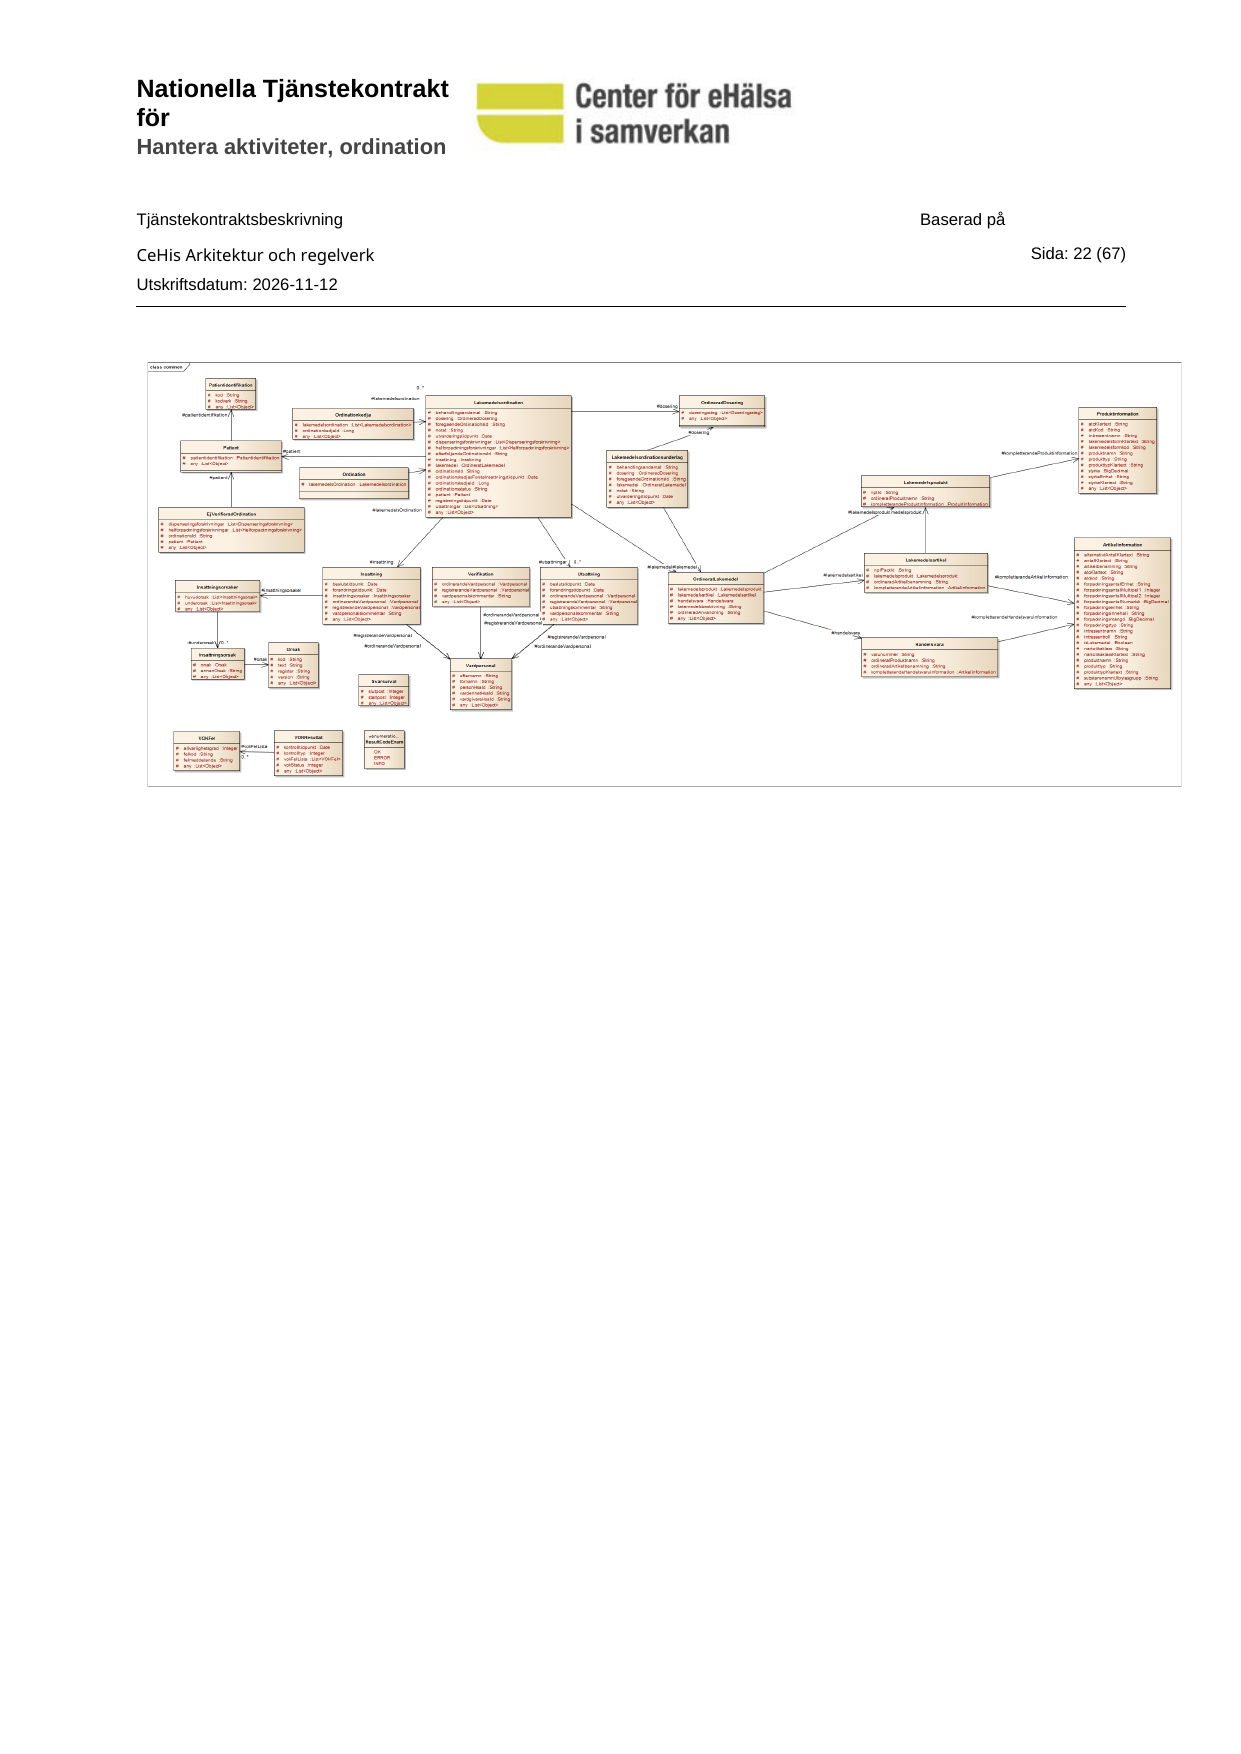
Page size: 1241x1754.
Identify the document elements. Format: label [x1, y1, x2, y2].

picture [471, 78, 797, 151]
picture [147, 362, 1182, 787]
